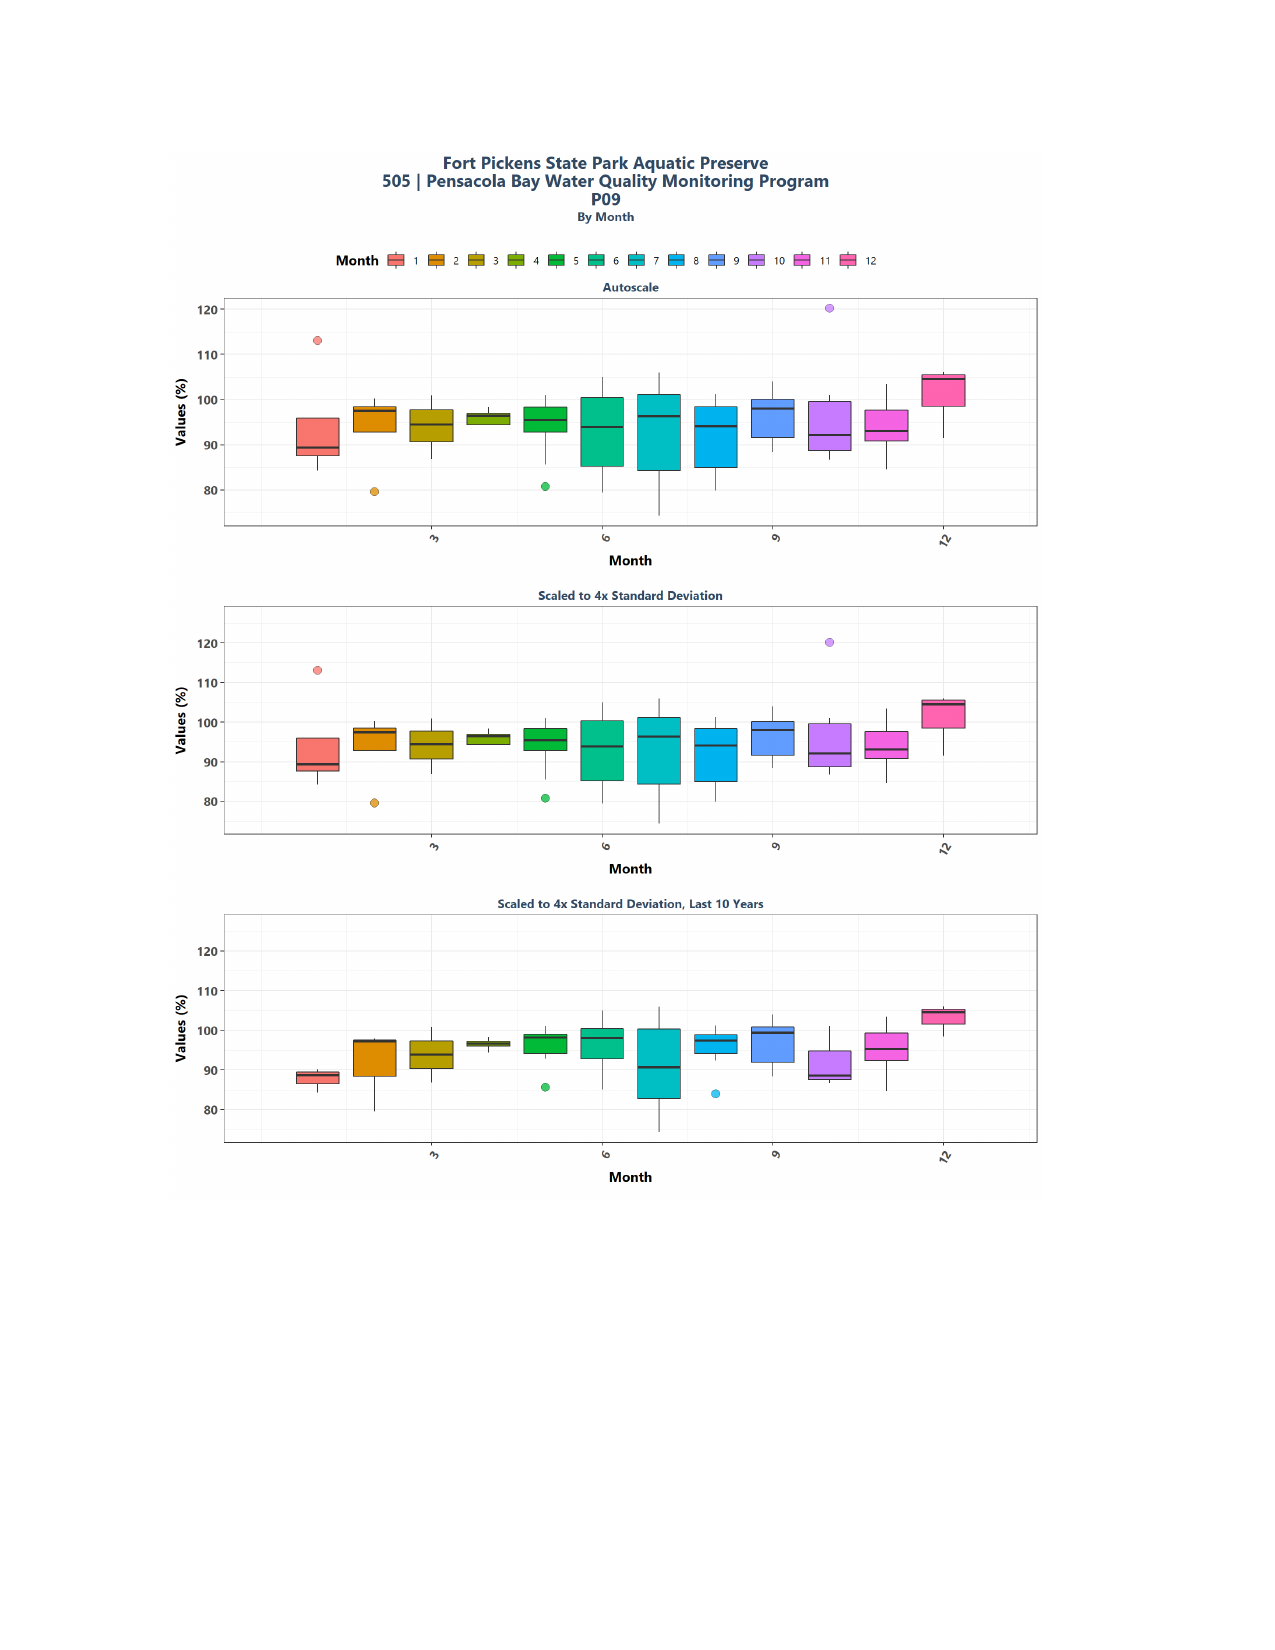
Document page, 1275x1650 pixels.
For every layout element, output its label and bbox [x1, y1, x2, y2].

picture [168, 150, 1044, 1200]
